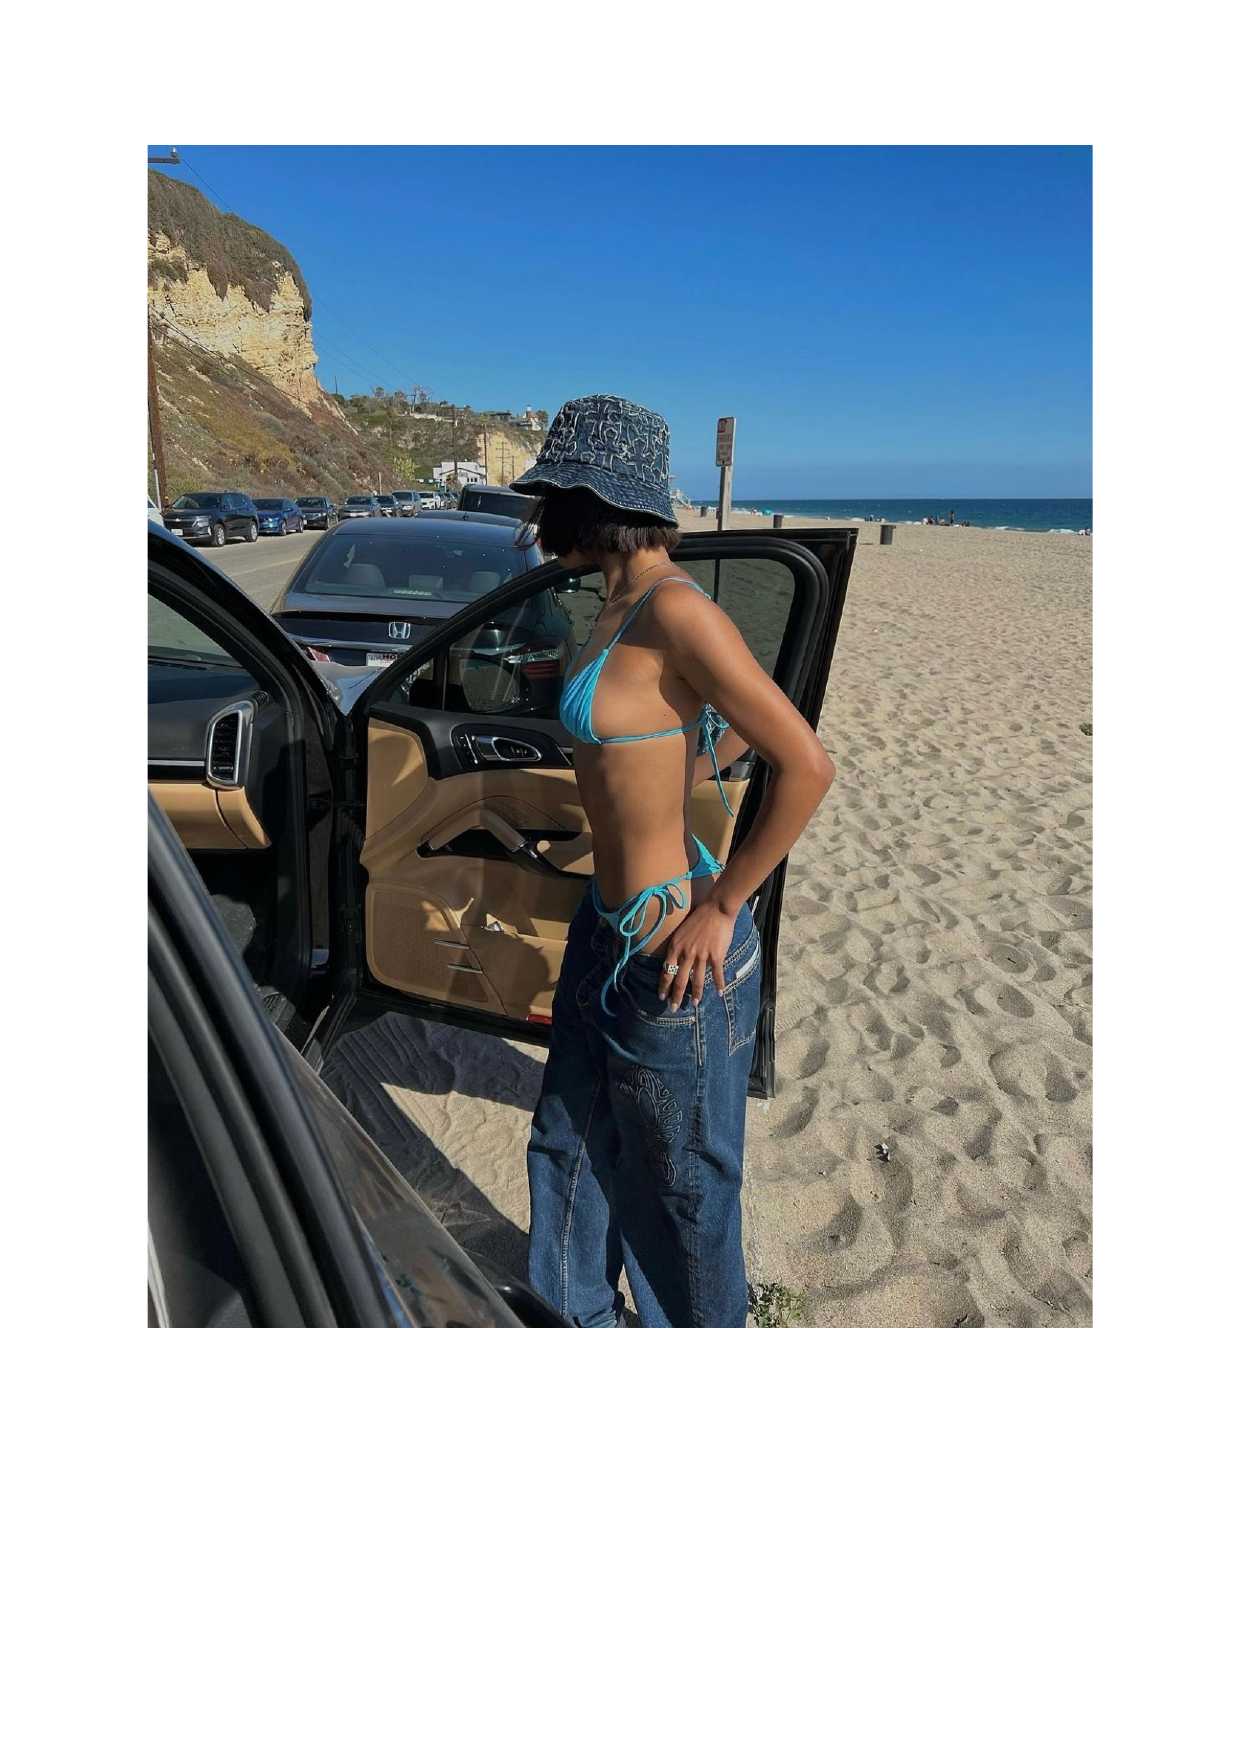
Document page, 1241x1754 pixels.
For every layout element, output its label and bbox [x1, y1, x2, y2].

picture [147, 145, 1093, 1328]
